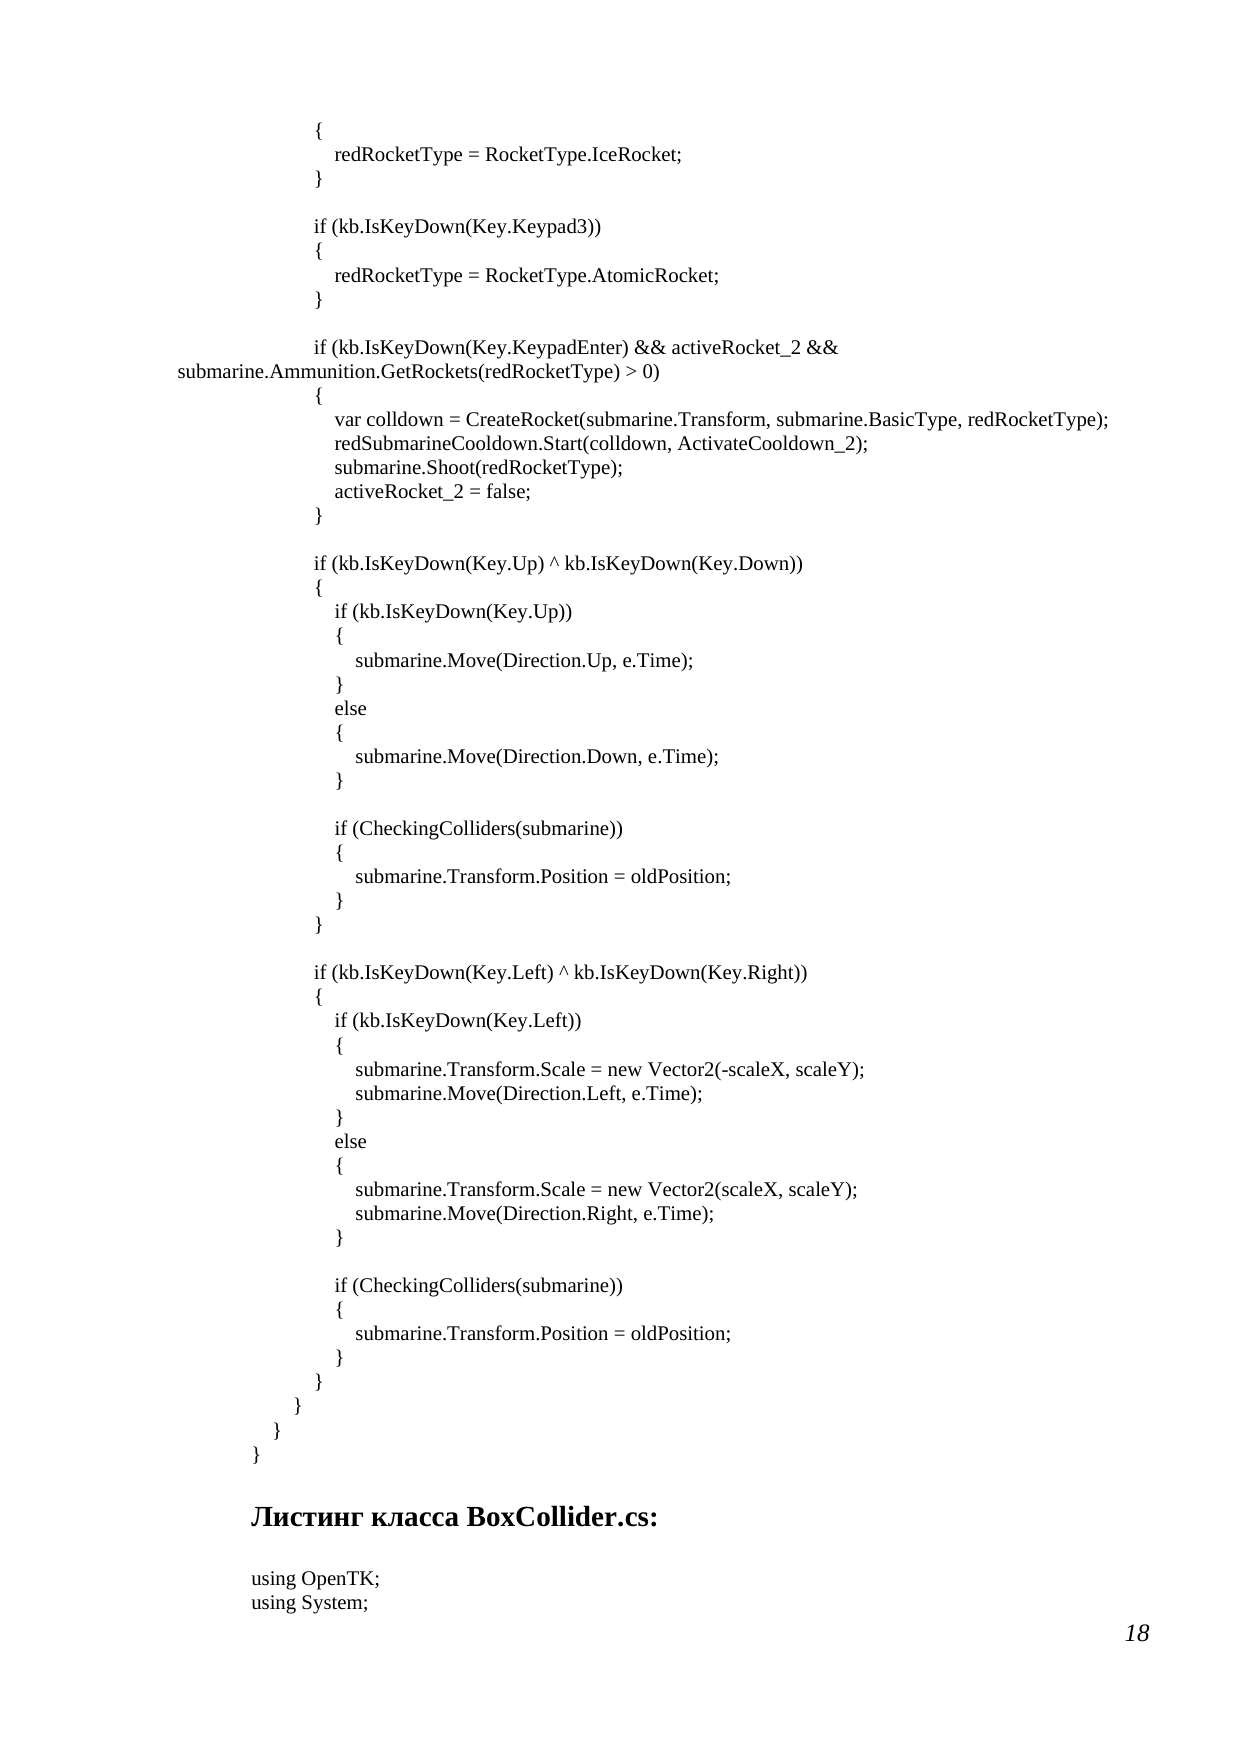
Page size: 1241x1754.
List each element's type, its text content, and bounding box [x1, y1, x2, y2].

text if (kb.IsKeyDown(Key.KeypadEnter) && activeRocket_2 && submarine.Ammunition.GetRockets(redRocketType) > 0) [177, 335, 1152, 383]
text else [177, 1129, 1152, 1153]
text { [177, 575, 1152, 599]
text submarine.Move(Direction.Up, e.Time); [177, 647, 1152, 672]
text } [177, 768, 1152, 792]
text if (kb.IsKeyDown(Key.Keypad3)) [177, 214, 1152, 238]
text { [177, 1297, 1152, 1321]
text } [177, 888, 1152, 912]
text { [177, 1032, 1152, 1057]
text Листинг класса BoxCollider.cs: [177, 1499, 1152, 1533]
text } [177, 672, 1152, 696]
text } [177, 1442, 1152, 1466]
text redRocketType = RocketType.AtomicRocket; [177, 262, 1152, 287]
text submarine.Transform.Scale = new Vector2(scaleX, scaleY); [177, 1177, 1152, 1201]
text } [177, 912, 1152, 936]
text } [177, 1345, 1152, 1369]
text submarine.Transform.Position = oldPosition; [177, 1321, 1152, 1345]
text redSubmarineCooldown.Start(colldown, ActivateCooldown_2); [177, 431, 1152, 455]
text var colldown = CreateRocket(submarine.Transform, submarine.BasicType, redRocketType); [177, 407, 1152, 431]
text submarine.Transform.Position = oldPosition; [177, 864, 1152, 888]
text using System; [177, 1590, 1152, 1614]
text if (kb.IsKeyDown(Key.Left)) [177, 1008, 1152, 1032]
text submarine.Move(Direction.Down, e.Time); [177, 744, 1152, 768]
text { [177, 984, 1152, 1008]
text using OpenTK; [177, 1566, 1152, 1590]
text submarine.Transform.Scale = new Vector2(-scaleX, scaleY); [177, 1057, 1152, 1081]
text { [177, 623, 1152, 647]
text redRocketType = RocketType.IceRocket; [177, 142, 1152, 166]
text } [177, 1417, 1152, 1442]
text { [177, 1153, 1152, 1177]
text submarine.Shoot(redRocketType); [177, 455, 1152, 479]
text } [177, 1369, 1152, 1393]
text { [177, 383, 1152, 407]
text { [177, 118, 1152, 142]
text { [177, 720, 1152, 744]
text { [177, 840, 1152, 864]
text if (CheckingColliders(submarine)) [177, 816, 1152, 840]
text } [177, 1105, 1152, 1129]
text if (kb.IsKeyDown(Key.Up)) [177, 599, 1152, 623]
text } [177, 1225, 1152, 1249]
text } [177, 1393, 1152, 1417]
text { [177, 238, 1152, 262]
text submarine.Move(Direction.Left, e.Time); [177, 1081, 1152, 1105]
text else [177, 696, 1152, 720]
text } [177, 287, 1152, 311]
text if (CheckingColliders(submarine)) [177, 1273, 1152, 1297]
text if (kb.IsKeyDown(Key.Left) ^ kb.IsKeyDown(Key.Right)) [177, 960, 1152, 984]
text activeRocket_2 = false; [177, 479, 1152, 503]
text if (kb.IsKeyDown(Key.Up) ^ kb.IsKeyDown(Key.Down)) [177, 551, 1152, 575]
text submarine.Move(Direction.Right, e.Time); [177, 1201, 1152, 1225]
text } [177, 503, 1152, 527]
text } [177, 166, 1152, 190]
